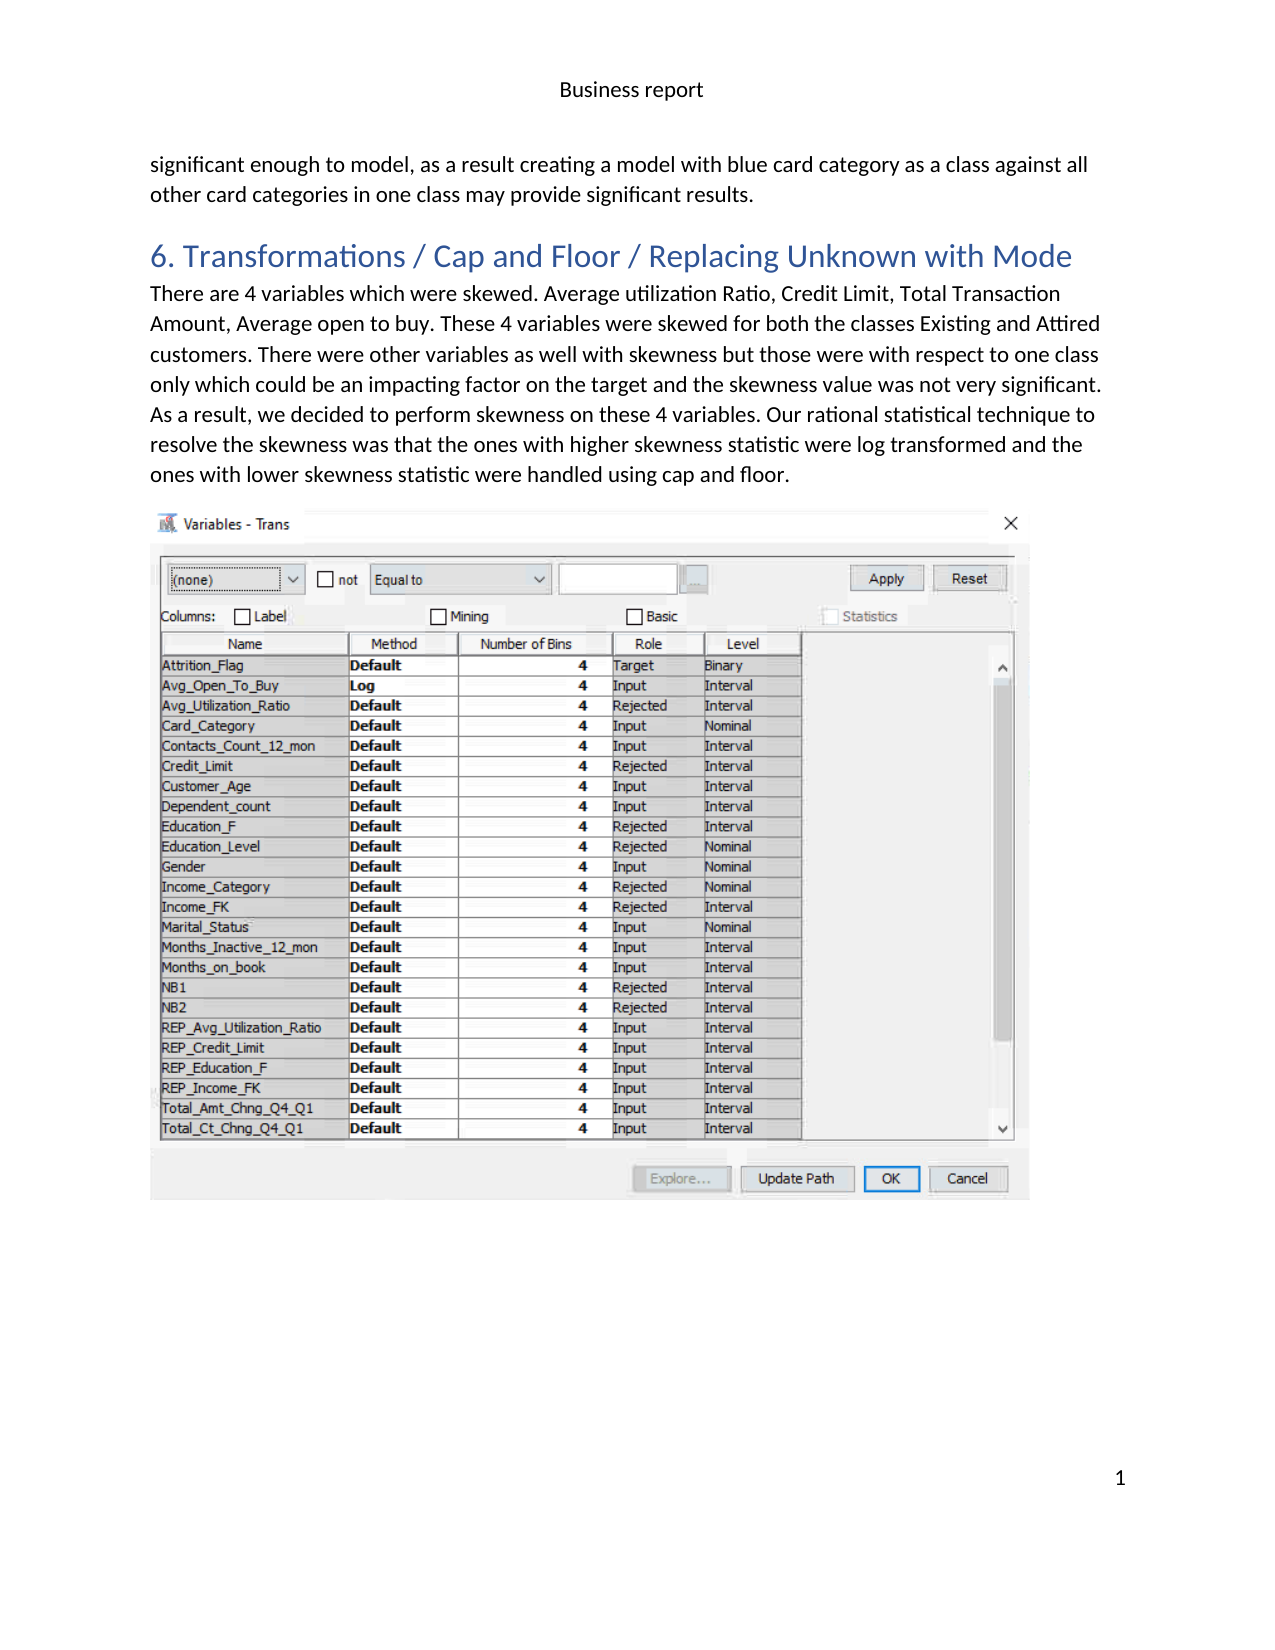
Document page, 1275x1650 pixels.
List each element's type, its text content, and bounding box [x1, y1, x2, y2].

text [150, 150, 1125, 208]
text There are 4 variables which were skewed. Average utilization Ratio, Credit Limit, Total Transaction Amount, Average open to buy. These 4 variables were skewed for both the classes Existing and Attired customers. There were other variables as well with skewness but those were with respect to one class only which could be an impacting factor on the target and the skewness value was not very significant. As a result, we decided to perform skewness on these 4 variables. Our rational statistical technique to resolve the skewness was that the ones with higher skewness statistic were log transformed and the ones with lower skewness statistic were handled using cap and floor. [150, 279, 1125, 489]
picture [150, 507, 1030, 1200]
subtitle 6. Transformations / Cap and Floor / Replacing Unknown with Mode [150, 235, 1125, 276]
